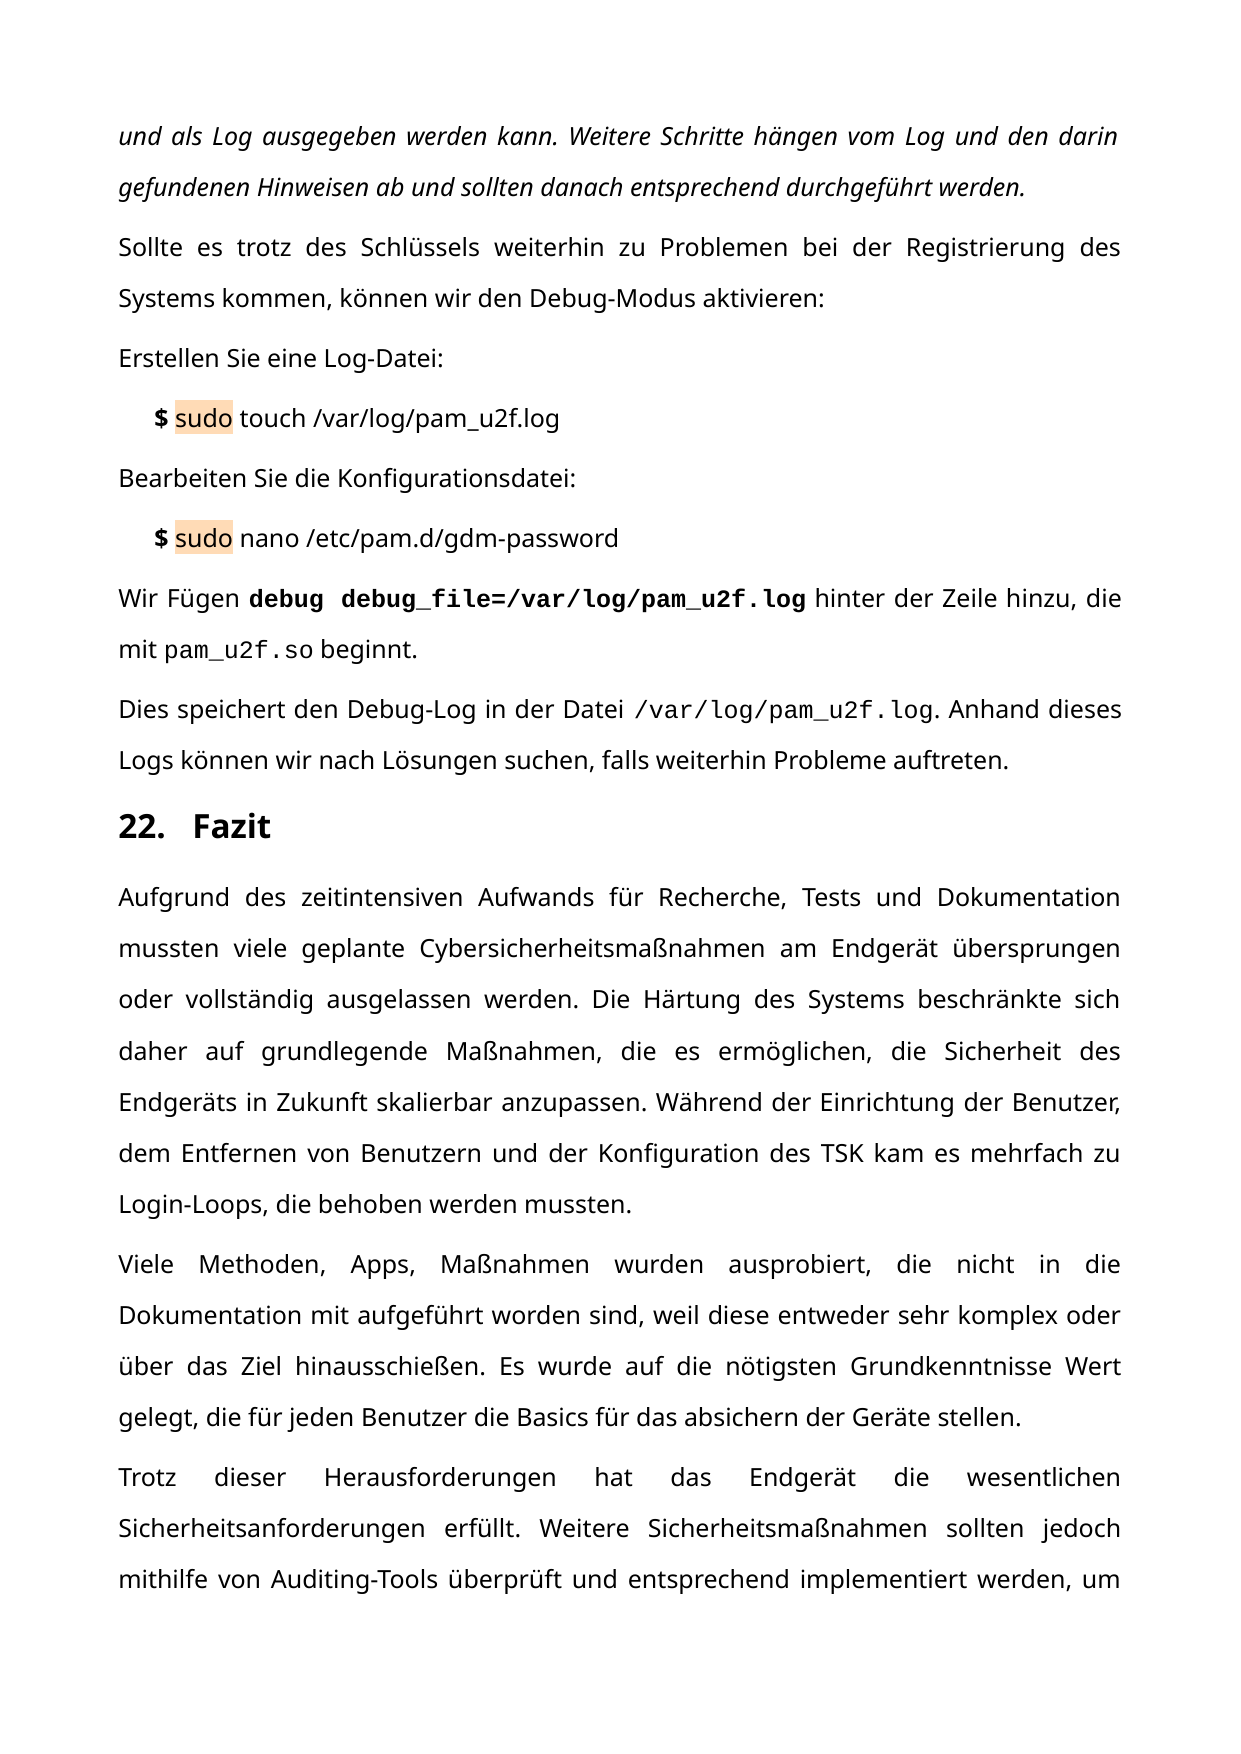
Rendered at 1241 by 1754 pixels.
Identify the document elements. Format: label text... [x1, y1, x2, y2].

text Dies speichert den Debug-Log in der Datei /var/log/pam_u2f.log. Anhand dieses Logs können wir nach Lösungen suchen, falls weiterhin Probleme auftreten. [118, 692, 1122, 777]
subtitle Fazit [118, 803, 1122, 848]
text Wir Fügen debug debug_file=/var/log/pam_u2f.log hinter der Zeile hinzu, die mit pam_u2f.so beginnt. [118, 580, 1122, 666]
text $ sudo touch /var/log/pam_u2f.log [233, 400, 1122, 434]
text Bearbeiten Sie die Konfigurationsdatei: [118, 460, 1122, 494]
text Aufgrund des zeitintensiven Aufwands für Recherche, Tests und Dokumentation mussten viele geplante Cybersicherheitsmaßnahmen am Endgerät übersprungen oder vollständig ausgelassen werden. Die Härtung des Systems beschränkte sich daher auf grundlegende Maßnahmen, die es ermöglichen, die Sicherheit des Endgeräts in Zukunft skalierbar anzupassen. Während der Einrichtung der Benutzer, dem Entfernen von Benutzern und der Konfiguration des TSK kam es mehrfach zu Login-Loops, die behoben werden mussten. [118, 880, 1122, 1220]
text Erstellen Sie eine Log-Datei: [118, 340, 1122, 374]
text $ sudo nano /etc/pam.d/gdm-password [233, 520, 1122, 554]
text Sollte es trotz des Schlüssels weiterhin zu Problemen bei der Registrierung des Systems kommen, können wir den Debug-Modus aktivieren: [118, 229, 1122, 314]
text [118, 1459, 1122, 1596]
text Viele Methoden, Apps, Maßnahmen wurden ausprobiert, die nicht in die Dokumentation mit aufgeführt worden sind, weil diese entweder sehr komplex oder über das Ziel hinausschießen. Es wurde auf die nötigsten Grundkenntnisse Wert gelegt, die für jeden Benutzer die Basics für das absichern der Geräte stellen. [118, 1246, 1122, 1433]
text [118, 118, 1122, 203]
